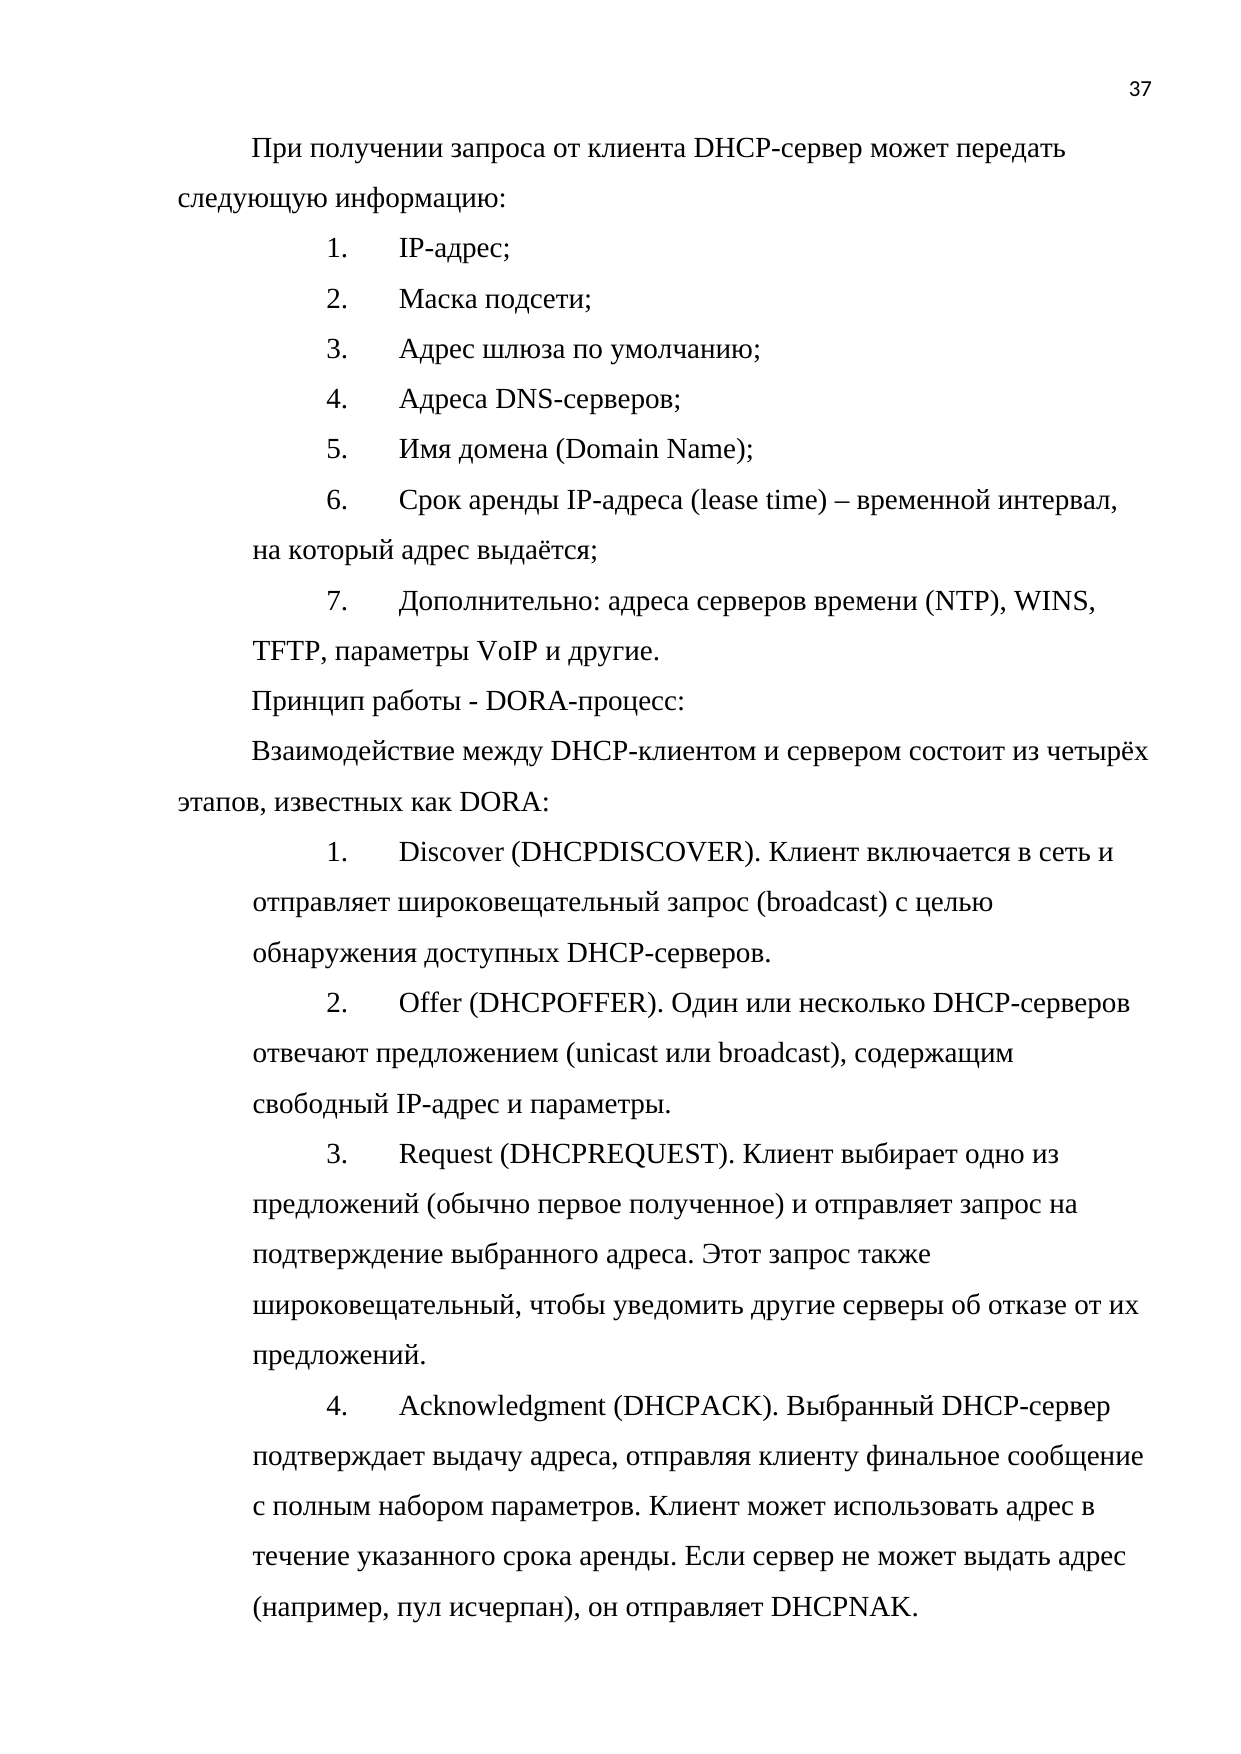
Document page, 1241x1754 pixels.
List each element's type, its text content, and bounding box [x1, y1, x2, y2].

list Маска подсети; [252, 281, 1152, 314]
list Discover (DHCPDISCOVER). Клиент включается в сеть и отправляет широковещательный запрос (broadcast) с целью обнаружения доступных DHCP-серверов. [252, 834, 1152, 968]
text Принцип работы - DORA-процесс: [177, 683, 1152, 717]
list Request (DHCPREQUEST). Клиент выбирает одно из предложений (обычно первое полученное) и отправляет запрос на подтверждение выбранного адреса. Этот запрос также широковещательный, чтобы уведомить другие серверы об отказе от их предложений. [252, 1136, 1152, 1371]
list Адрес шлюза по умолчанию; [252, 331, 1152, 364]
list Адреса DNS-серверов; [252, 381, 1152, 415]
list Acknowledgment (DHCPACK). Выбранный DHCP-сервер подтверждает выдачу адреса, отправляя клиенту финальное сообщение с полным набором параметров. Клиент может использовать адрес в течение указанного срока аренды. Если сервер не может выдать адрес (например, пул исчерпан), он отправляет DHCPNAK. [252, 1388, 1152, 1622]
list IP-адрес; [252, 230, 1152, 264]
text Взаимодействие между DHCP-клиентом и сервером состоит из четырёх этапов, известных как DORA: [177, 733, 1152, 817]
list Offer (DHCPOFFER). Один или несколько DHCP-серверов отвечают предложением (unicast или broadcast), содержащим свободный IP-адрес и параметры. [252, 985, 1152, 1119]
list Срок аренды IP-адреса (lease time) – временной интервал, на который адрес выдаётся; [252, 482, 1152, 566]
list Имя домена (Domain Name); [252, 432, 1152, 465]
list Дополнительно: адреса серверов времени (NTP), WINS, TFTP, параметры VoIP и другие. [252, 583, 1152, 666]
text При получении запроса от клиента DHCP-сервер может передать следующую информацию: [177, 130, 1152, 214]
